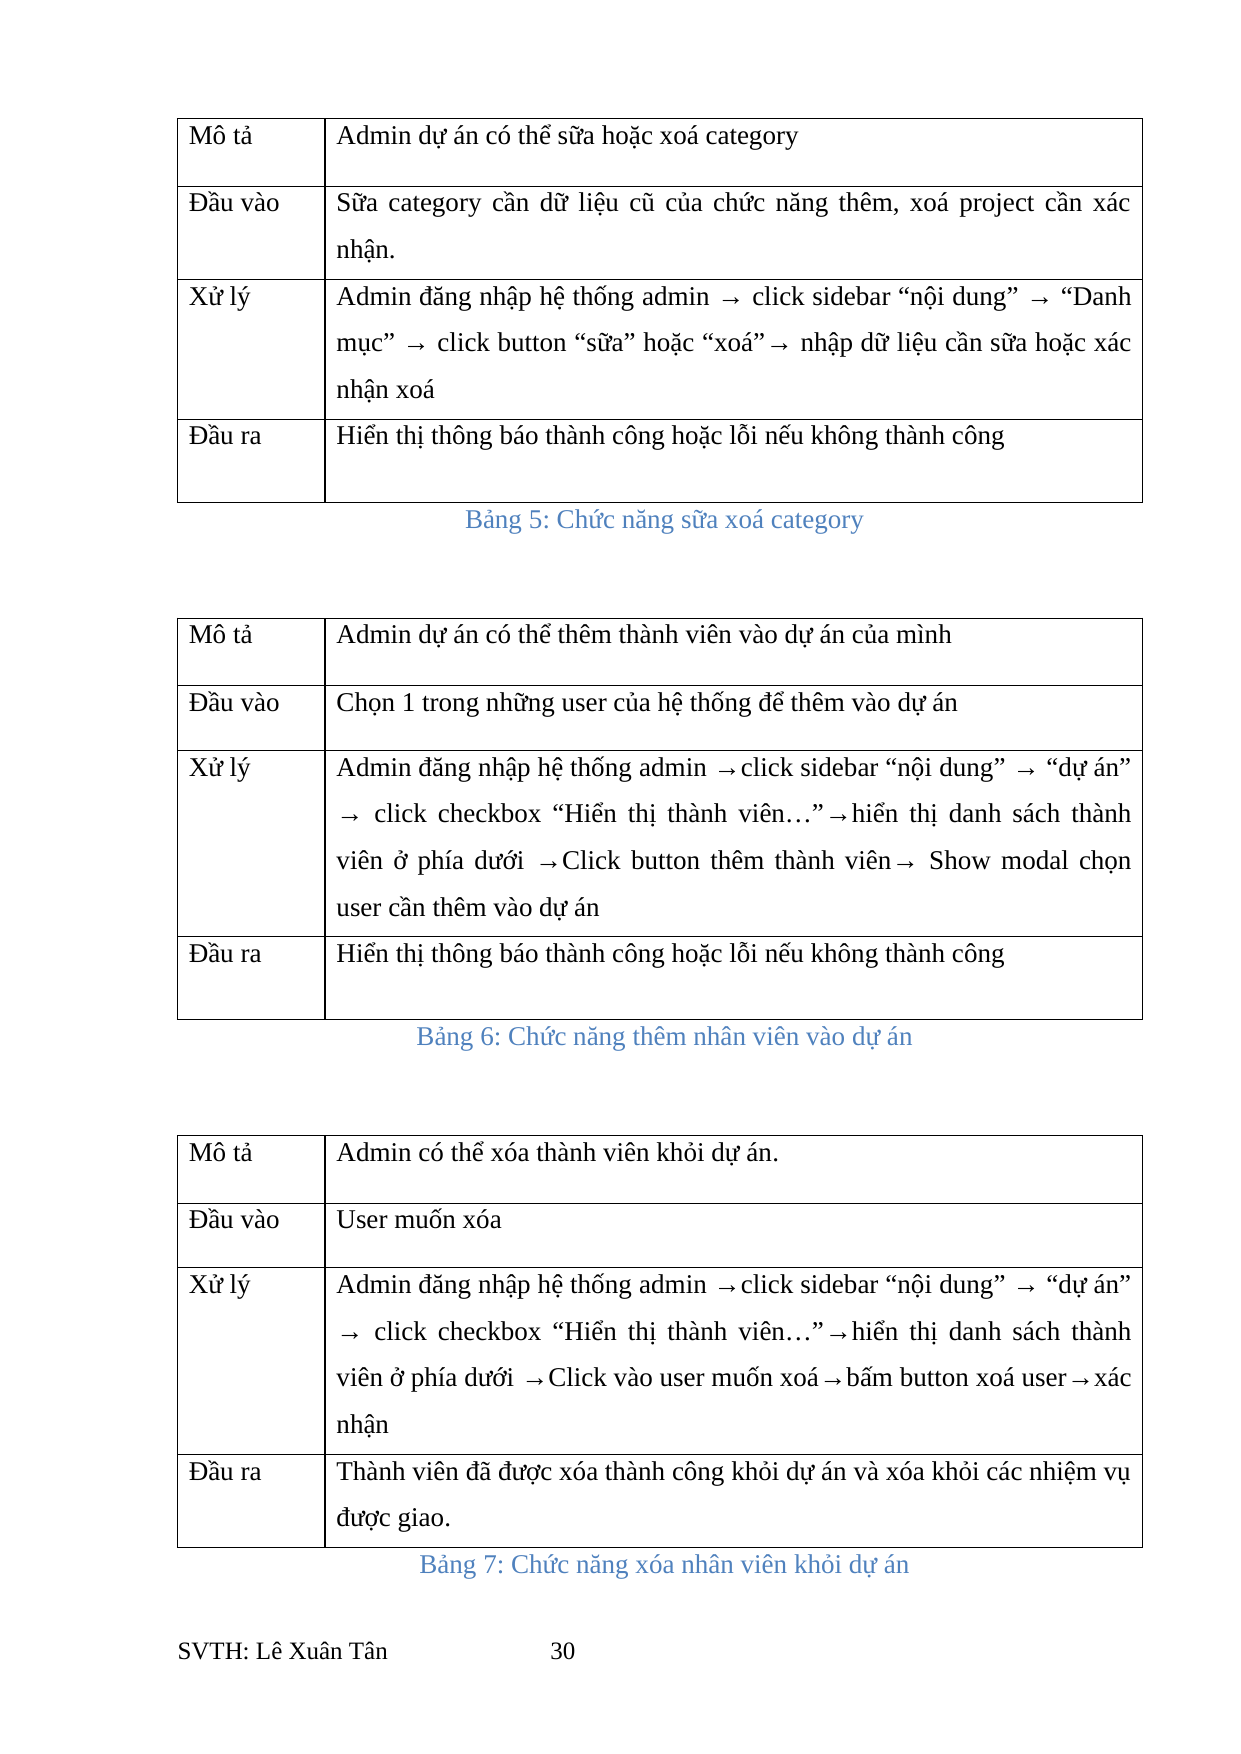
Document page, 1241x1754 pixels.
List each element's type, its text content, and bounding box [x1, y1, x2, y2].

table_header Mô tả [178, 1136, 324, 1203]
table_cell Đầu vào [178, 686, 324, 749]
table_header Admin dự án có thể thêm thành viên vào dự án của mình [326, 619, 1142, 685]
table_cell Sữa category cần dữ liệu cũ của chức năng thêm, xoá project cần xác nhận. [326, 187, 1142, 279]
table_cell Đầu ra [178, 420, 324, 502]
table_cell Thành viên đã được xóa thành công khỏi dự án và xóa khỏi các nhiệm vụ được giao. [326, 1455, 1142, 1547]
table_cell User muốn xóa [326, 1204, 1142, 1267]
table_cell Hiển thị thông báo thành công hoặc lỗi nếu không thành công [326, 420, 1142, 502]
table_header Mô tả [178, 619, 324, 685]
table_header Admin dự án có thể sữa hoặc xoá category [326, 119, 1142, 186]
table_cell Đầu vào [178, 1204, 324, 1267]
table_cell Hiển thị thông báo thành công hoặc lỗi nếu không thành công [326, 937, 1142, 1019]
table_header Mô tả [178, 119, 324, 186]
table_cell Admin đăng nhập hệ thống admin →click sidebar “nội dung” → “dự án” → click checkbox “Hiển thị thành viên…”→hiển thị danh sách thành viên ở phía dưới →Click vào user muốn xoá→bấm button xoá user→xác nhận [326, 1268, 1142, 1454]
table_cell Chọn 1 trong những user của hệ thống để thêm vào dự án [326, 686, 1142, 749]
table_cell Admin đăng nhập hệ thống admin →click sidebar “nội dung” → “dự án” → click checkbox “Hiển thị thành viên…”→hiển thị danh sách thành viên ở phía dưới →Click button thêm thành viên→ Show modal chọn user cần thêm vào dự án [326, 751, 1142, 936]
table_cell Xử lý [178, 1268, 324, 1454]
table_cell Đầu ra [178, 937, 324, 1019]
table_header Admin có thể xóa thành viên khỏi dự án. [326, 1136, 1142, 1203]
table_cell Xử lý [178, 280, 324, 418]
table_cell Đầu vào [178, 187, 324, 279]
table_cell Xử lý [178, 751, 324, 936]
table_cell Đầu ra [178, 1455, 324, 1547]
table_cell Admin đăng nhập hệ thống admin → click sidebar “nội dung” → “Danh mục” → click button “sữa” hoặc “xoá”→ nhập dữ liệu cần sữa hoặc xác nhận xoá [326, 280, 1142, 418]
